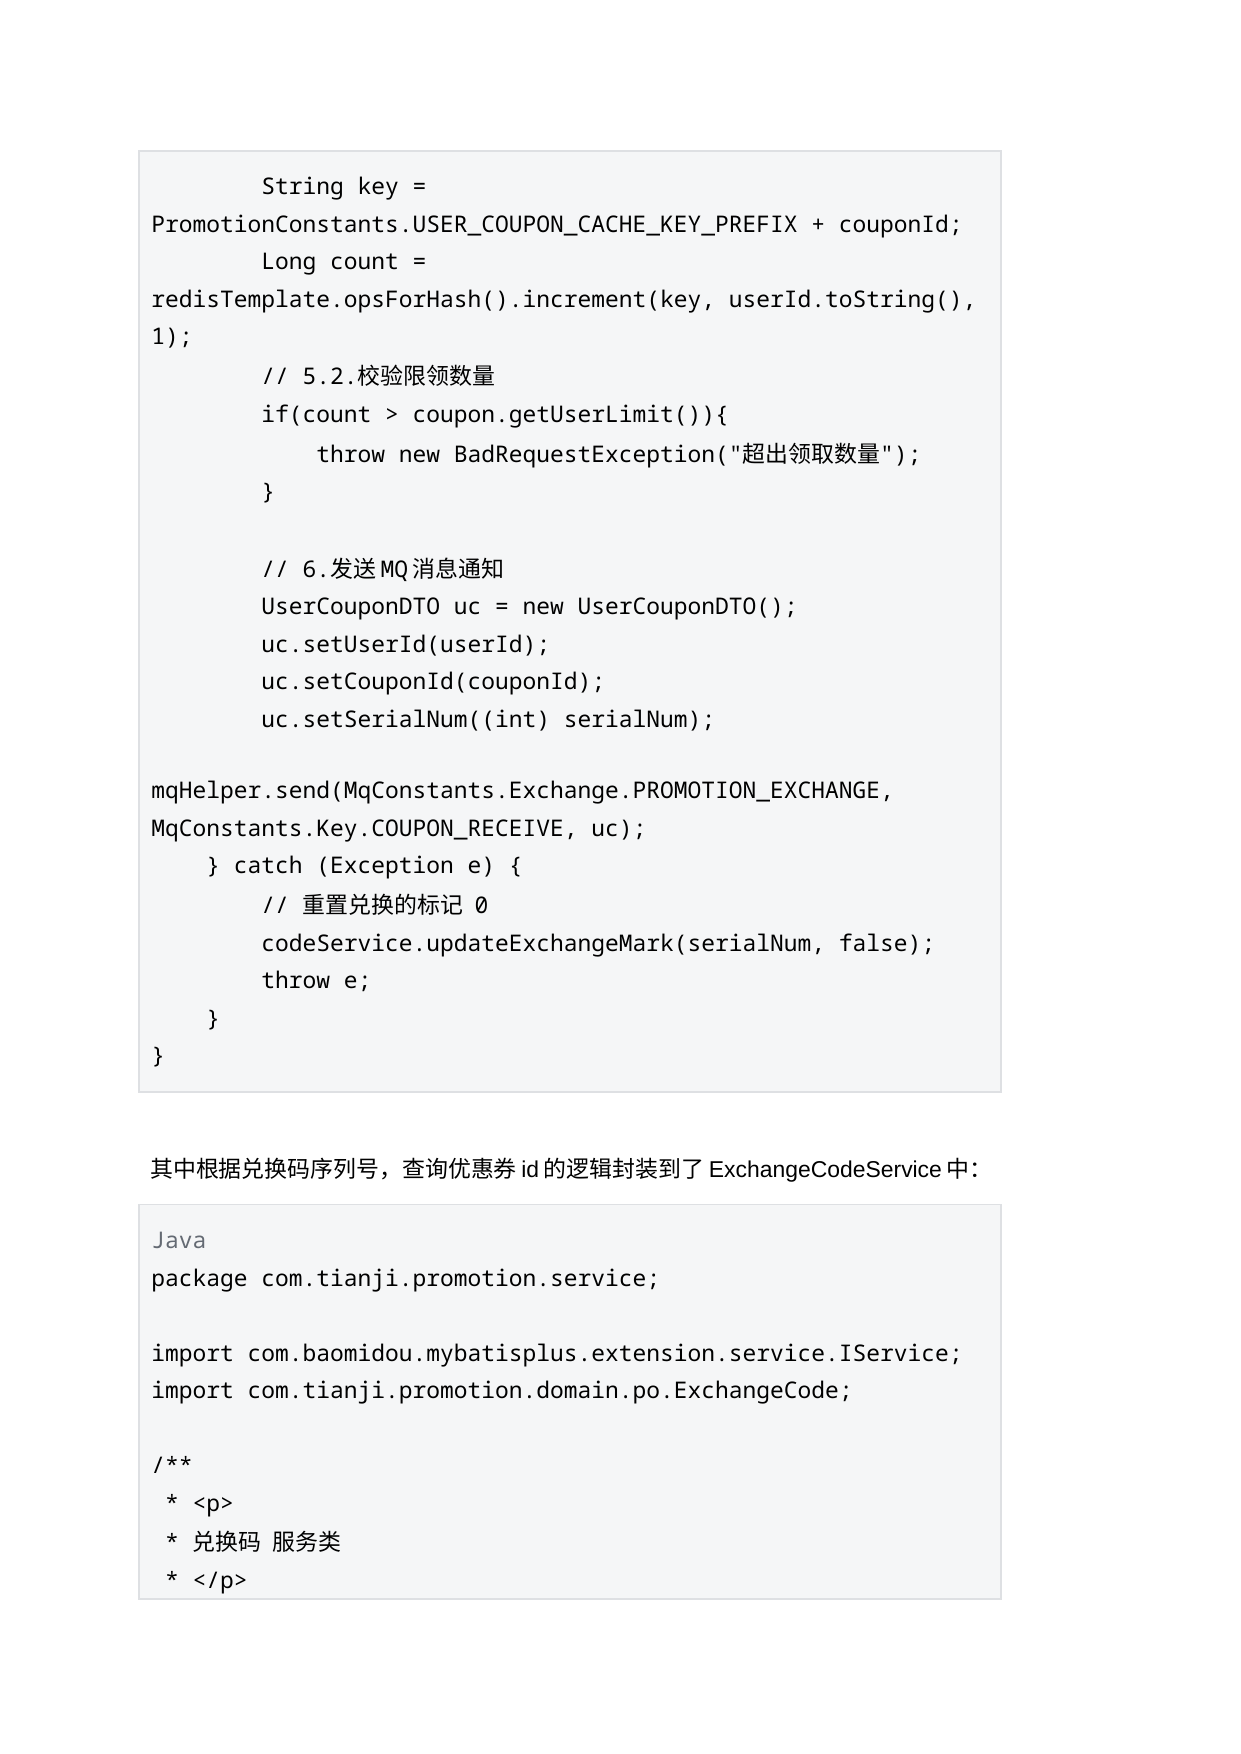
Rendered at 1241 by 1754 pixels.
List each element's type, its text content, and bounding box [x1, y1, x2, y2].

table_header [140, 152, 1000, 1091]
text 其中根据兑换码序列号，查询优惠券id的逻辑封装到了ExchangeCodeService中： [150, 1151, 1090, 1184]
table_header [140, 1205, 1000, 1598]
